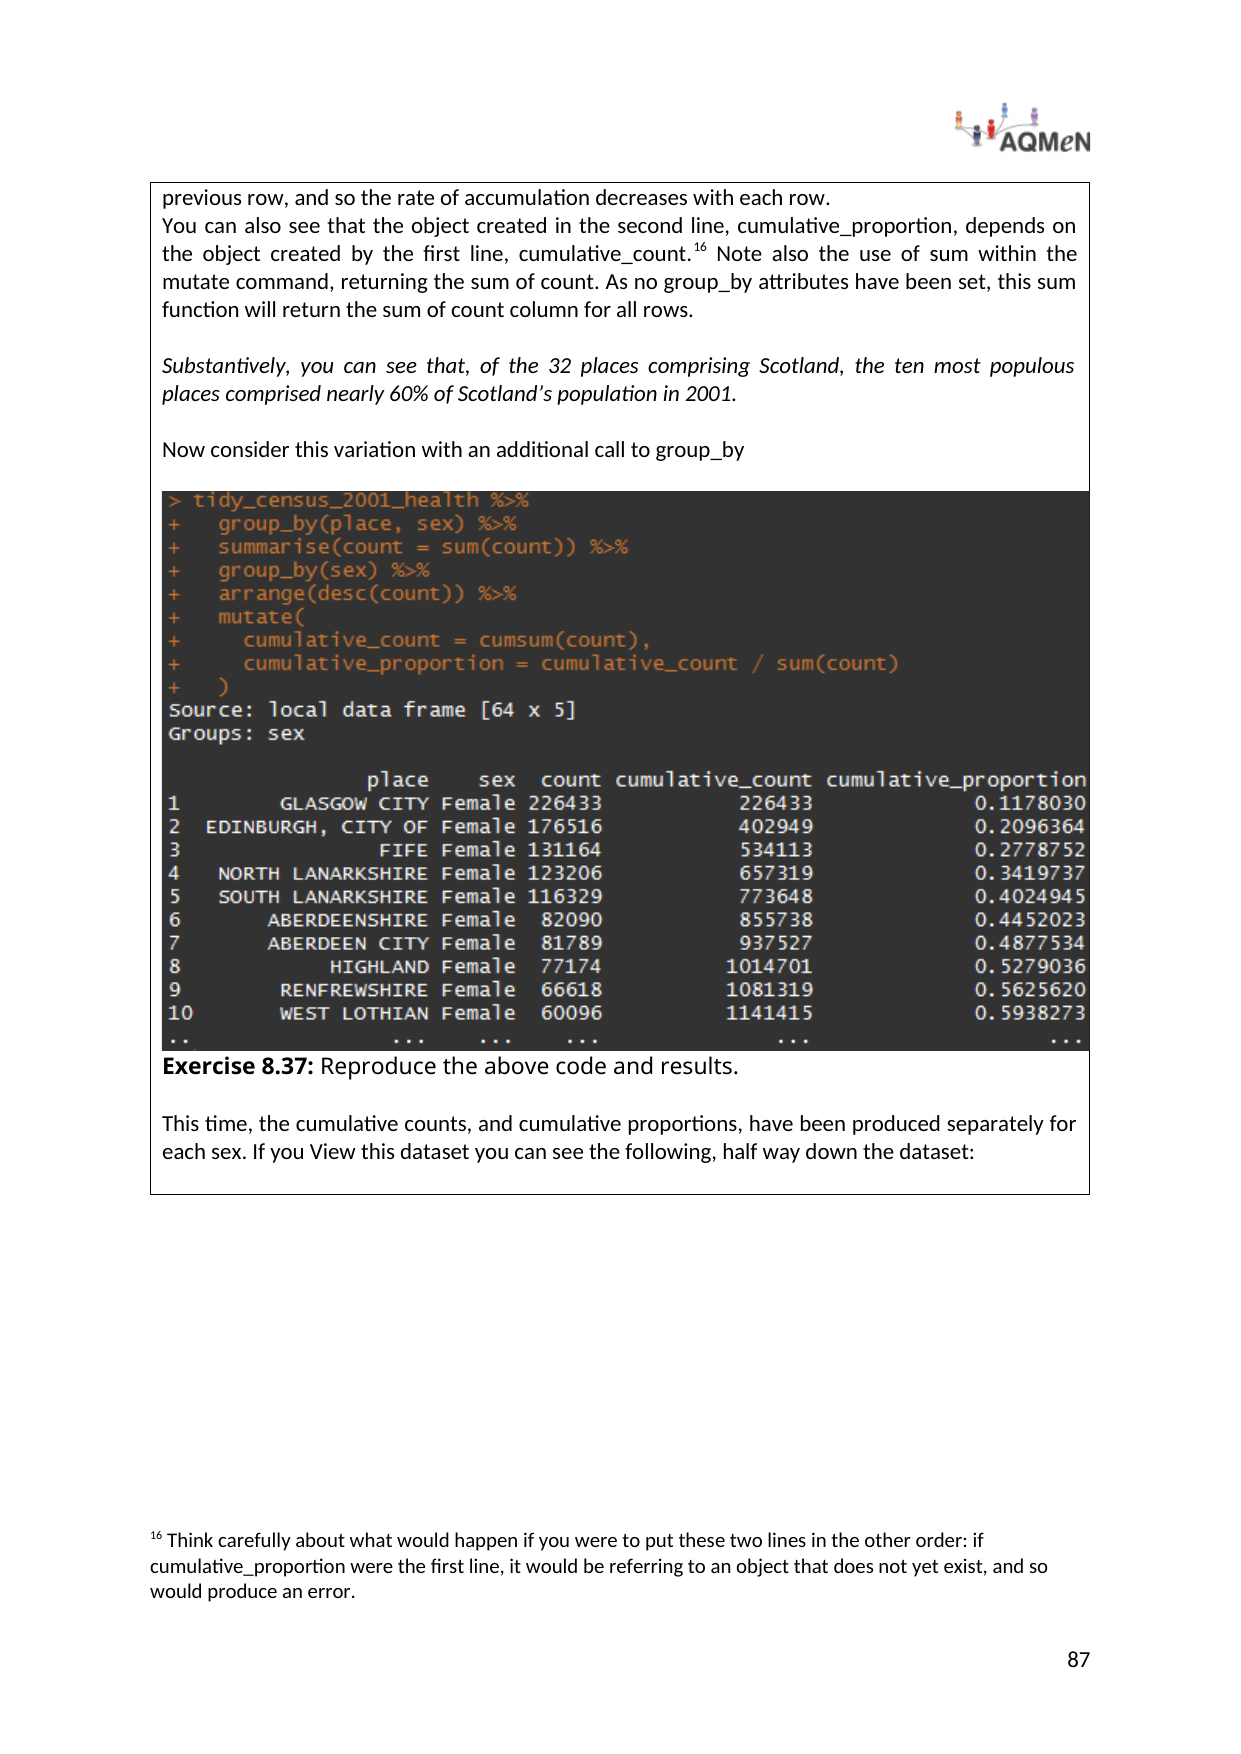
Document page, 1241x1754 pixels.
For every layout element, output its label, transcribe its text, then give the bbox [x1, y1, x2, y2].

picture [955, 73, 1091, 182]
picture [161, 491, 1090, 1051]
